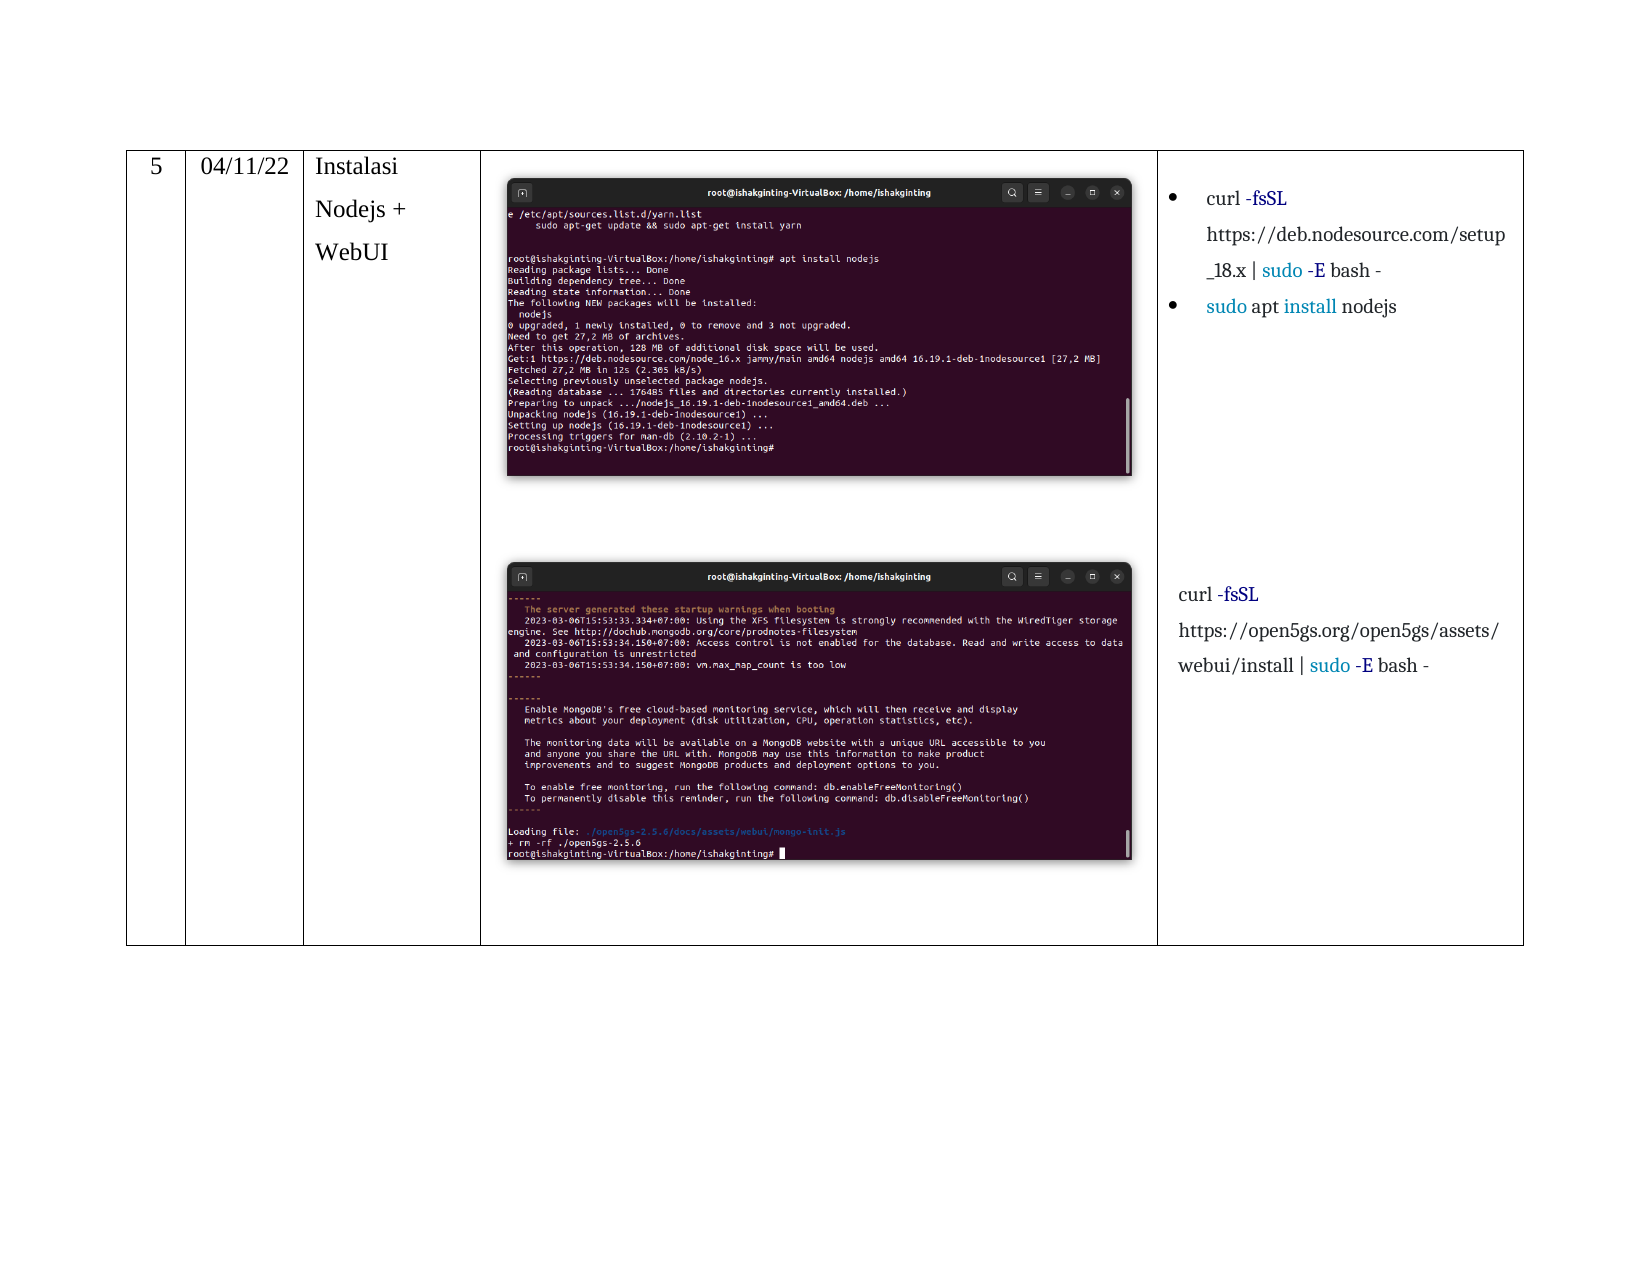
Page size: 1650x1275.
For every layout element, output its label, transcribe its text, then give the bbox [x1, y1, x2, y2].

picture [491, 164, 1147, 493]
table_cell Instalasi Nodejs + WebUI [304, 151, 480, 945]
table_cell [481, 151, 1157, 945]
table_cell curl -fsSL https://deb.nodesource.com/setup_18.x | sudo -E bash - sudo apt install nodejs curl -fsSL https://open5gs.org/open5gs/assets/webui/install | sudo -E bash - [1158, 151, 1523, 945]
table_cell 5 [127, 151, 185, 945]
picture [491, 548, 1147, 877]
table_cell 04/11/22 [186, 151, 303, 945]
